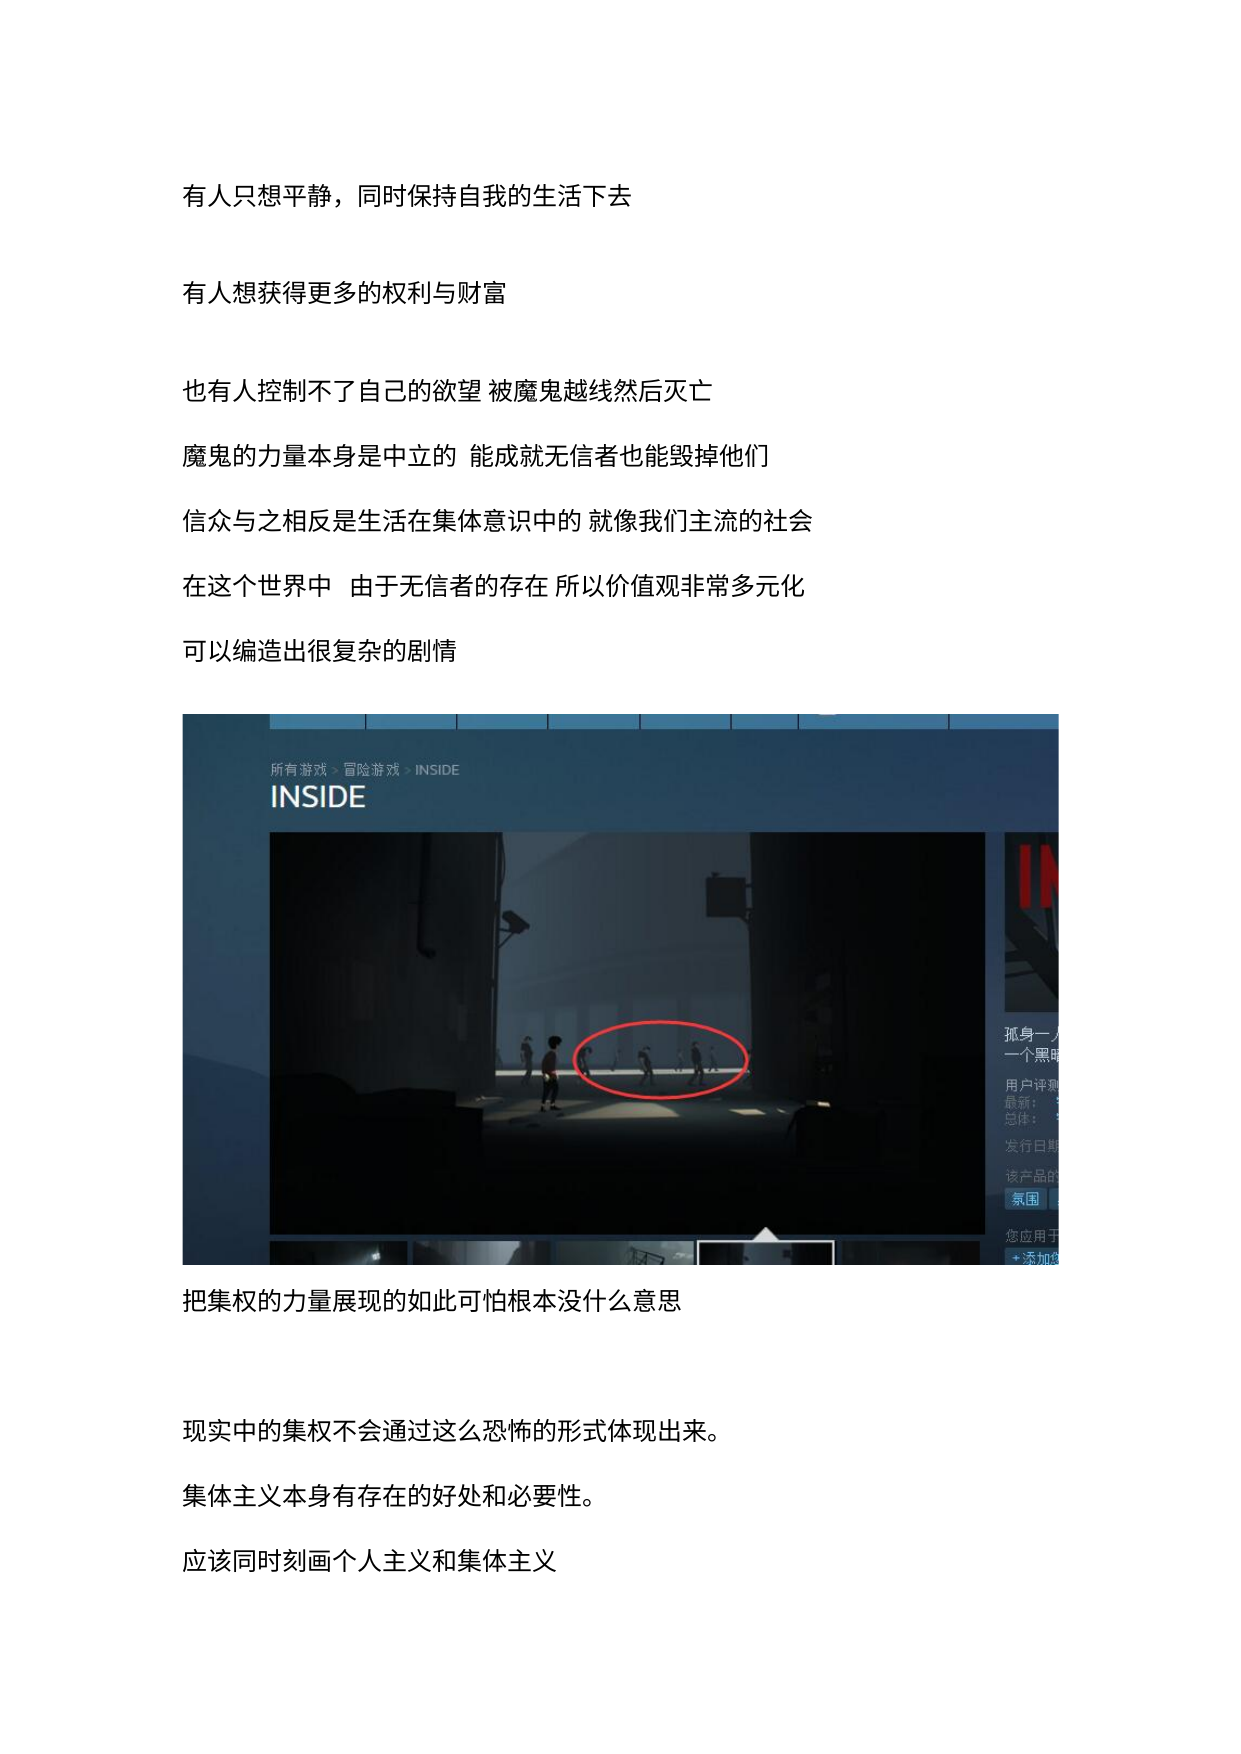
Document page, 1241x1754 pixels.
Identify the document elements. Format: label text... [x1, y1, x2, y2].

text 在这个世界中 由于无信者的存在 所以价值观非常多元化 [183, 552, 1058, 617]
text 应该同时刻画个人主义和集体主义 [183, 1527, 1058, 1592]
text 把集权的力量展现的如此可怕根本没什么意思 现实中的集权不会通过这么恐怖的形式体现出来。 集体主义本身有存在的好处和必要性。 [183, 1265, 1058, 1527]
picture [182, 714, 1059, 1265]
text 可以编造出很复杂的剧情 [183, 617, 1058, 682]
text 有人想获得更多的权利与财富 [183, 259, 1058, 324]
text 也有人控制不了自己的欲望 被魔鬼越线然后灭亡 [183, 357, 1058, 422]
text 魔鬼的力量本身是中立的 能成就无信者也能毁掉他们 [183, 422, 1058, 487]
text 信众与之相反是生活在集体意识中的 就像我们主流的社会 [183, 487, 1058, 552]
text 有人只想平静，同时保持自我的生活下去 [183, 162, 1058, 227]
